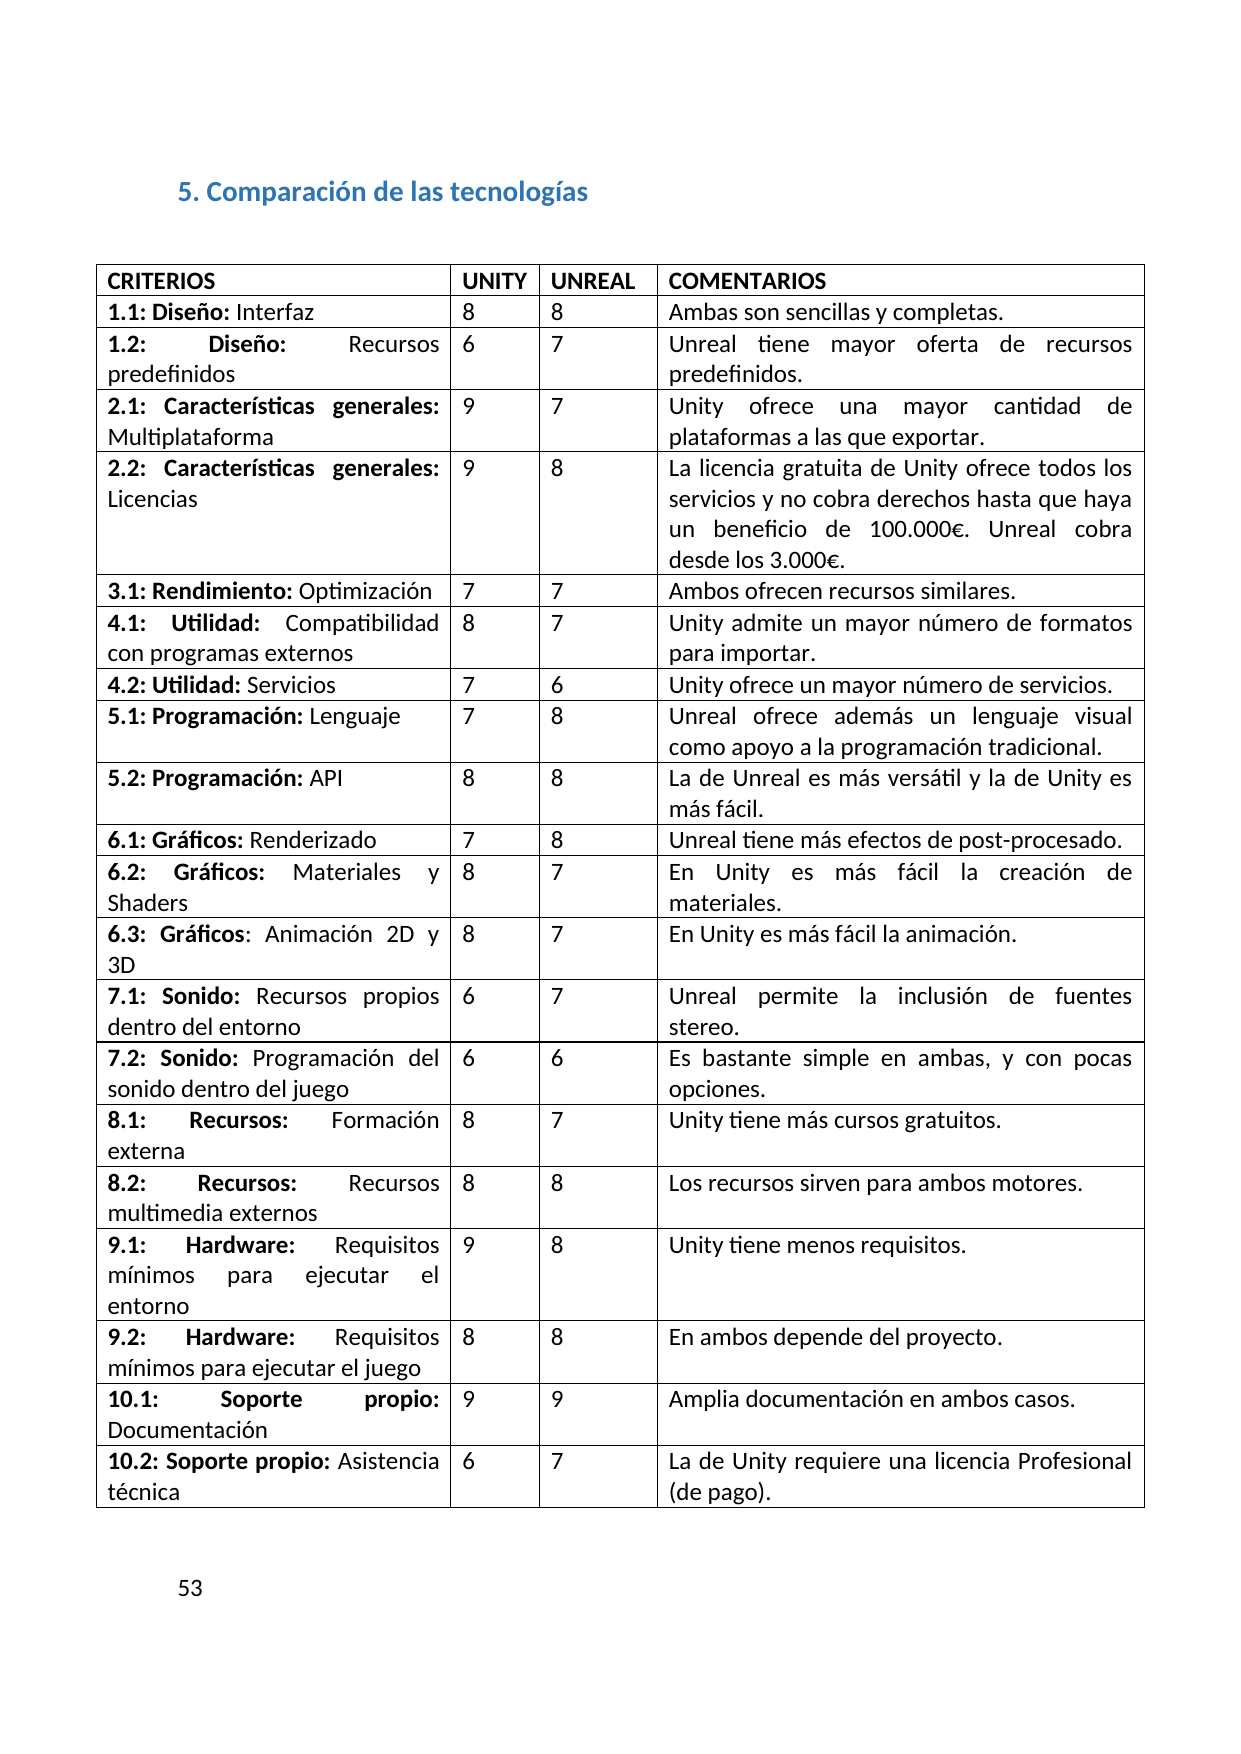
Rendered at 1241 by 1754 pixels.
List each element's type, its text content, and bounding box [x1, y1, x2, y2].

table_cell 8.2: Recursos: Recursos multimedia externos [97, 1167, 450, 1228]
table_cell En ambos depende del proyecto. [658, 1321, 1144, 1382]
table_cell 7 [540, 607, 657, 668]
table_cell 9.1: Hardware: Requisitos mínimos para ejecutar el entorno [97, 1229, 450, 1320]
table_cell 7 [451, 669, 539, 699]
table_cell 7.2: Sonido: Programación del sonido dentro del juego [97, 1043, 450, 1103]
table_cell 8 [451, 1105, 539, 1166]
table_cell 6 [451, 980, 539, 1041]
table_cell 7 [451, 575, 539, 606]
table_cell Unreal tiene más efectos de post-procesado. [658, 825, 1144, 855]
table_cell Unity ofrece una mayor cantidad de plataformas a las que exportar. [658, 390, 1144, 451]
table_cell En Unity es más fácil la animación. [658, 918, 1144, 979]
table_header UNITY [451, 265, 539, 295]
table_cell 7 [451, 701, 539, 762]
table_cell 8 [540, 825, 657, 855]
table_cell 10.1: Soporte propio: Documentación [97, 1384, 450, 1444]
table_cell 5.2: Programación: API [97, 763, 450, 824]
table_cell 7 [540, 1446, 657, 1507]
table_header UNREAL [540, 265, 657, 295]
table_cell 7 [451, 825, 539, 855]
table_cell 8 [451, 1321, 539, 1382]
table_cell 6 [451, 328, 539, 389]
table_cell Amplia documentación en ambos casos. [658, 1384, 1144, 1444]
table_cell 8 [540, 701, 657, 762]
table_cell 9 [451, 1384, 539, 1444]
table_cell 9 [451, 390, 539, 451]
table_cell 7 [540, 1105, 657, 1166]
table_cell 8.1: Recursos: Formación externa [97, 1105, 450, 1166]
table_cell Es bastante simple en ambas, y con pocas opciones. [658, 1043, 1144, 1103]
table_cell 9 [451, 452, 539, 574]
table_cell 8 [451, 763, 539, 824]
table_cell 2.2: Características generales: Licencias [97, 452, 450, 574]
table_cell La licencia gratuita de Unity ofrece todos los servicios y no cobra derechos hasta que haya un beneficio de 100.000€. Unreal cobra desde los 3.000€. [658, 452, 1144, 574]
table_cell 8 [451, 607, 539, 668]
table_cell 5.1: Programación: Lenguaje [97, 701, 450, 762]
table_cell Unity tiene más cursos gratuitos. [658, 1105, 1144, 1166]
table_header CRITERIOS [97, 265, 450, 295]
table_cell 8 [451, 1167, 539, 1228]
table_cell 6 [540, 669, 657, 699]
table_cell Unity tiene menos requisitos. [658, 1229, 1144, 1320]
table_cell 8 [540, 296, 657, 327]
table_cell En Unity es más fácil la creación de materiales. [658, 856, 1144, 917]
table_cell 1.1: Diseño: Interfaz [97, 296, 450, 327]
table_cell 4.2: Utilidad: Servicios [97, 669, 450, 699]
table_cell 10.2: Soporte propio: Asistencia técnica [97, 1446, 450, 1507]
table_cell 8 [540, 1167, 657, 1228]
table_cell 6 [451, 1043, 539, 1103]
table_cell 9 [451, 1229, 539, 1320]
table_cell 8 [451, 918, 539, 979]
table_cell 9 [540, 1384, 657, 1444]
table_cell 4.1: Utilidad: Compatibilidad con programas externos [97, 607, 450, 668]
table_cell 1.2: Diseño: Recursos predefinidos [97, 328, 450, 389]
table_header COMENTARIOS [658, 265, 1144, 295]
table_cell 2.1: Características generales: Multiplataforma [97, 390, 450, 451]
table_cell 3.1: Rendimiento: Optimización [97, 575, 450, 606]
table_cell 6.1: Gráficos: Renderizado [97, 825, 450, 855]
table_cell Unreal tiene mayor oferta de recursos predefinidos. [658, 328, 1144, 389]
table_cell 8 [540, 452, 657, 574]
table_cell 9.2: Hardware: Requisitos mínimos para ejecutar el juego [97, 1321, 450, 1382]
table_cell 8 [540, 1229, 657, 1320]
table_cell 8 [540, 763, 657, 824]
table_cell Ambas son sencillas y completas. [658, 296, 1144, 327]
table_cell 6.2: Gráficos: Materiales y Shaders [97, 856, 450, 917]
subtitle 5. Comparación de las tecnologías [177, 173, 1063, 208]
table_cell Unreal permite la inclusión de fuentes stereo. [658, 980, 1144, 1041]
table_cell Unity admite un mayor número de formatos para importar. [658, 607, 1144, 668]
table_cell 7 [540, 328, 657, 389]
table_cell 7 [540, 390, 657, 451]
table_cell 6 [540, 1043, 657, 1103]
table_cell 6.3: Gráficos: Animación 2D y 3D [97, 918, 450, 979]
table_cell 6 [451, 1446, 539, 1507]
table_cell 7 [540, 918, 657, 979]
table_cell 7 [540, 856, 657, 917]
table_cell Unreal ofrece además un lenguaje visual como apoyo a la programación tradicional. [658, 701, 1144, 762]
table_cell La de Unity requiere una licencia Profesional (de pago). [658, 1446, 1144, 1507]
table_cell 8 [451, 296, 539, 327]
table_cell Los recursos sirven para ambos motores. [658, 1167, 1144, 1228]
table_cell La de Unreal es más versátil y la de Unity es más fácil. [658, 763, 1144, 824]
table_cell Ambos ofrecen recursos similares. [658, 575, 1144, 606]
table_cell 7.1: Sonido: Recursos propios dentro del entorno [97, 980, 450, 1041]
table_cell 7 [540, 575, 657, 606]
table_cell 8 [451, 856, 539, 917]
table_cell Unity ofrece un mayor número de servicios. [658, 669, 1144, 699]
table_cell 7 [540, 980, 657, 1041]
table_cell 8 [540, 1321, 657, 1382]
